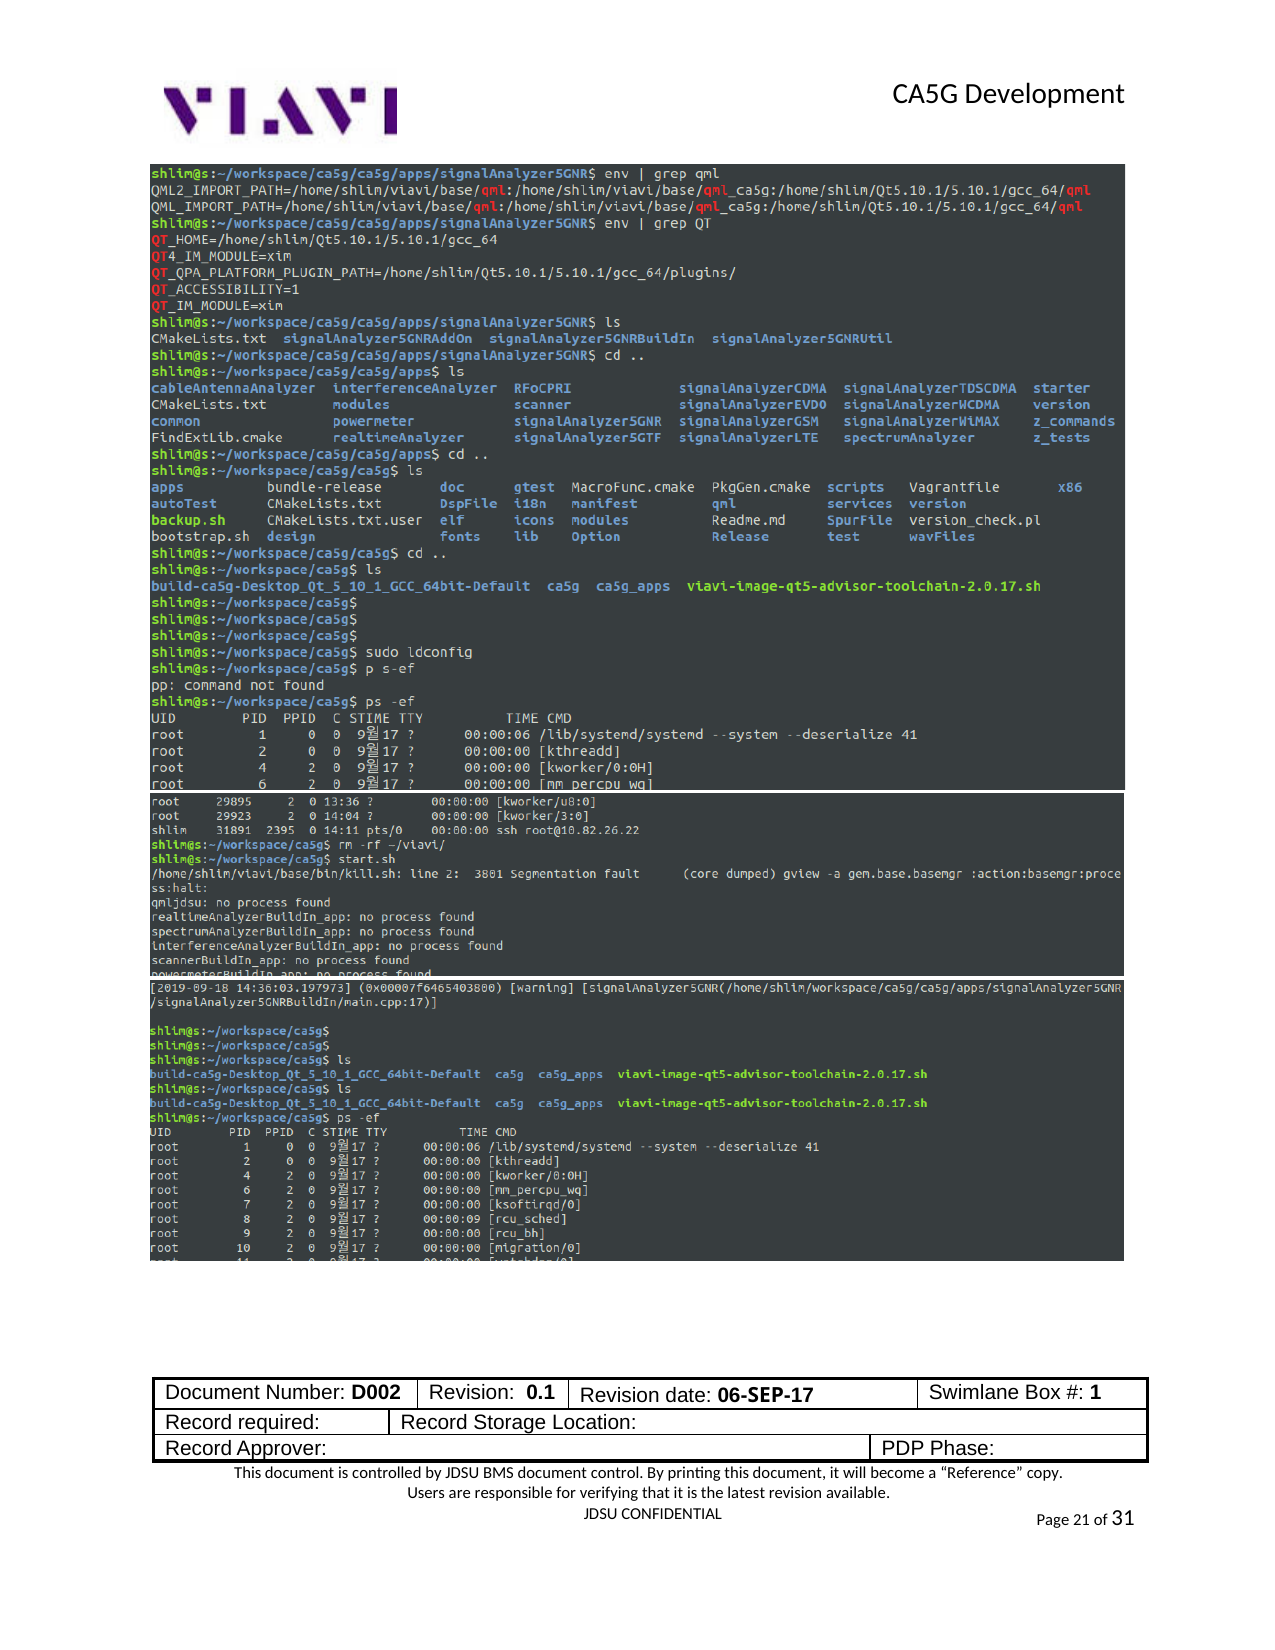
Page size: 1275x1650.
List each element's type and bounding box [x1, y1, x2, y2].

picture [150, 793, 1124, 976]
picture [150, 164, 1125, 790]
picture [150, 980, 1124, 1261]
picture [162, 68, 397, 146]
